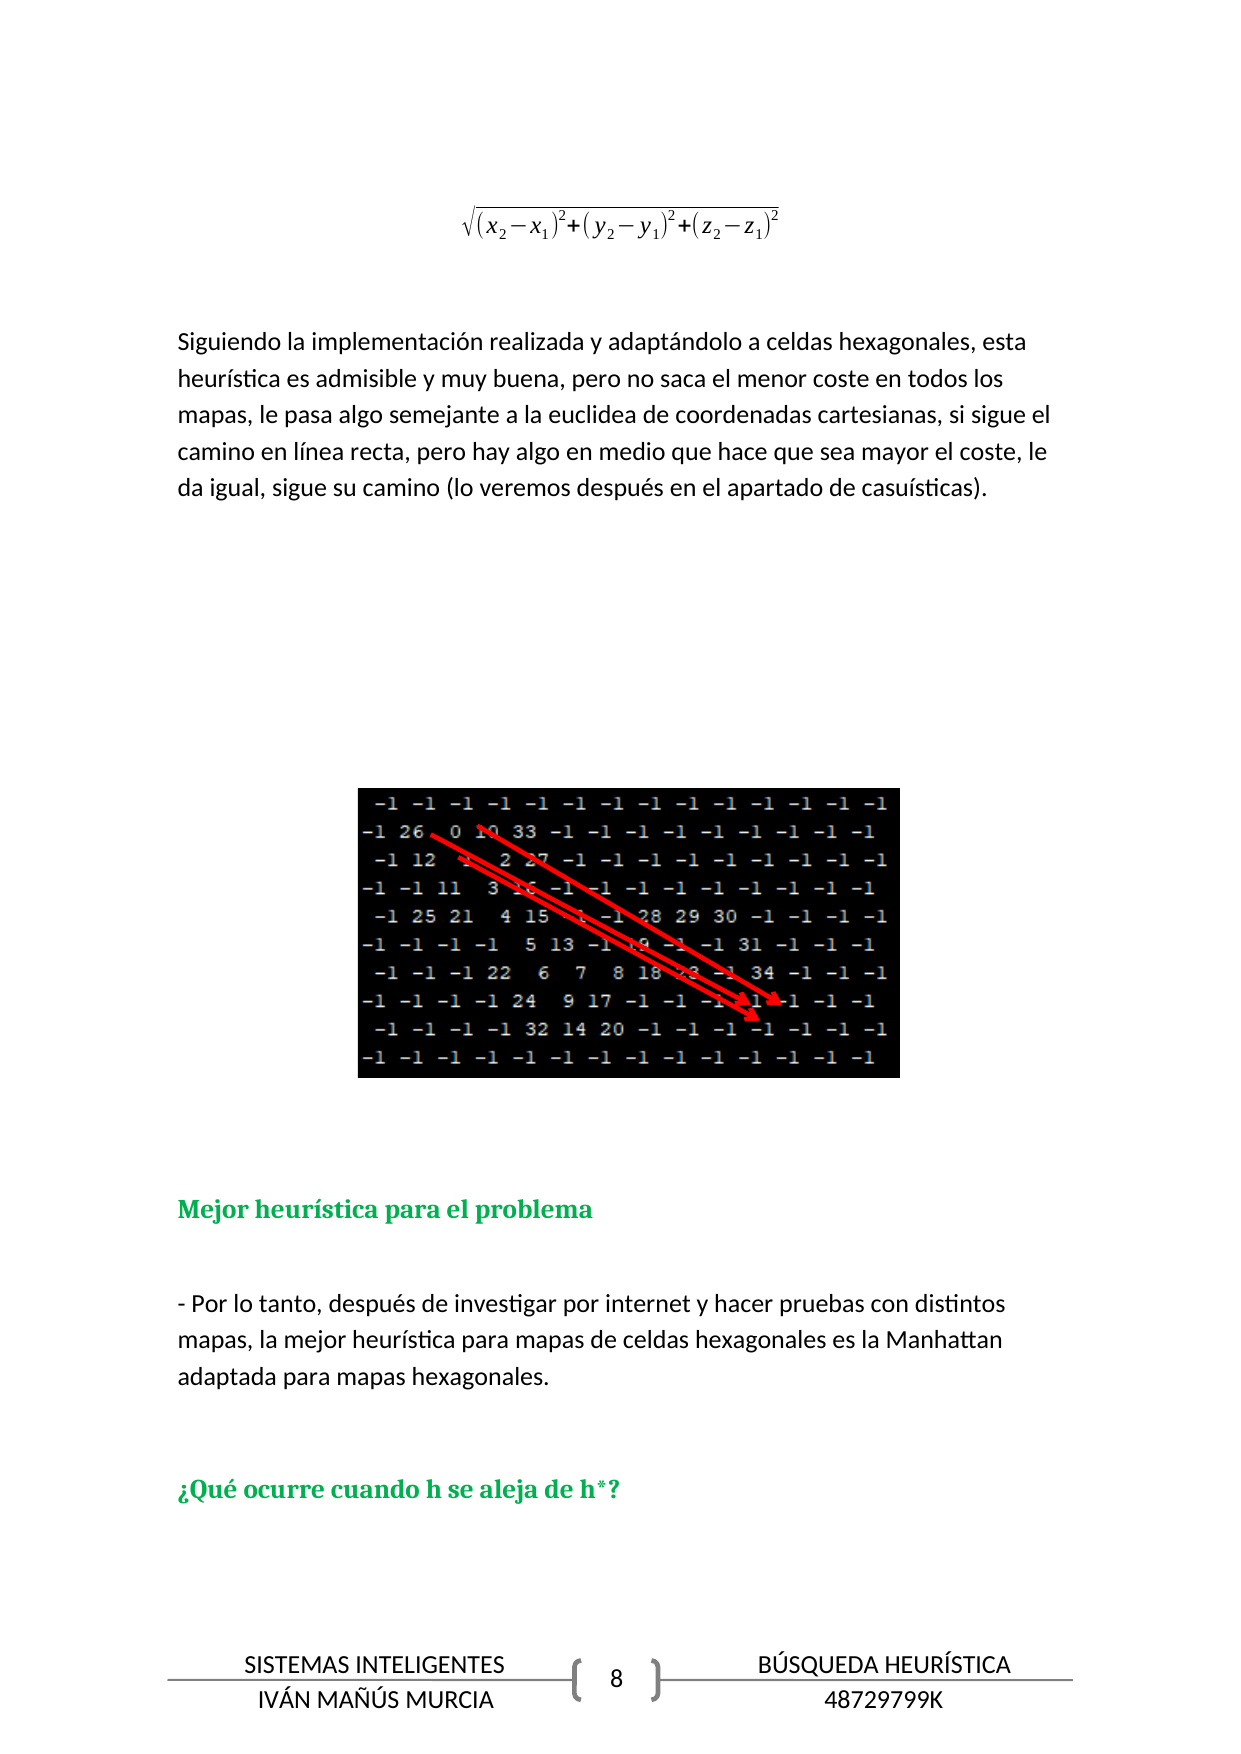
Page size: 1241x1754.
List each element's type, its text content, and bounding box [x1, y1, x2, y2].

text Siguiendo la implementación realizada y adaptándolo a celdas hexagonales, esta heurística es admisible y muy buena, pero no saca el menor coste en todos los mapas, le pasa algo semejante a la euclidea de coordenadas cartesianas, si sigue el camino en línea recta, pero hay algo en medio que hace que sea mayor el coste, le da igual, sigue su camino (lo veremos después en el apartado de casuísticas). [177, 325, 1063, 503]
text - Por lo tanto, después de investigar por internet y hacer pruebas con distintos mapas, la mejor heurística para mapas de celdas hexagonales es la Manhattan adaptada para mapas hexagonales. [177, 1287, 1063, 1391]
picture [357, 788, 900, 1078]
subtitle Mejor heurística para el problema [177, 1194, 1063, 1225]
subtitle ¿Qué ocurre cuando h se aleja de h*? [177, 1474, 1063, 1505]
